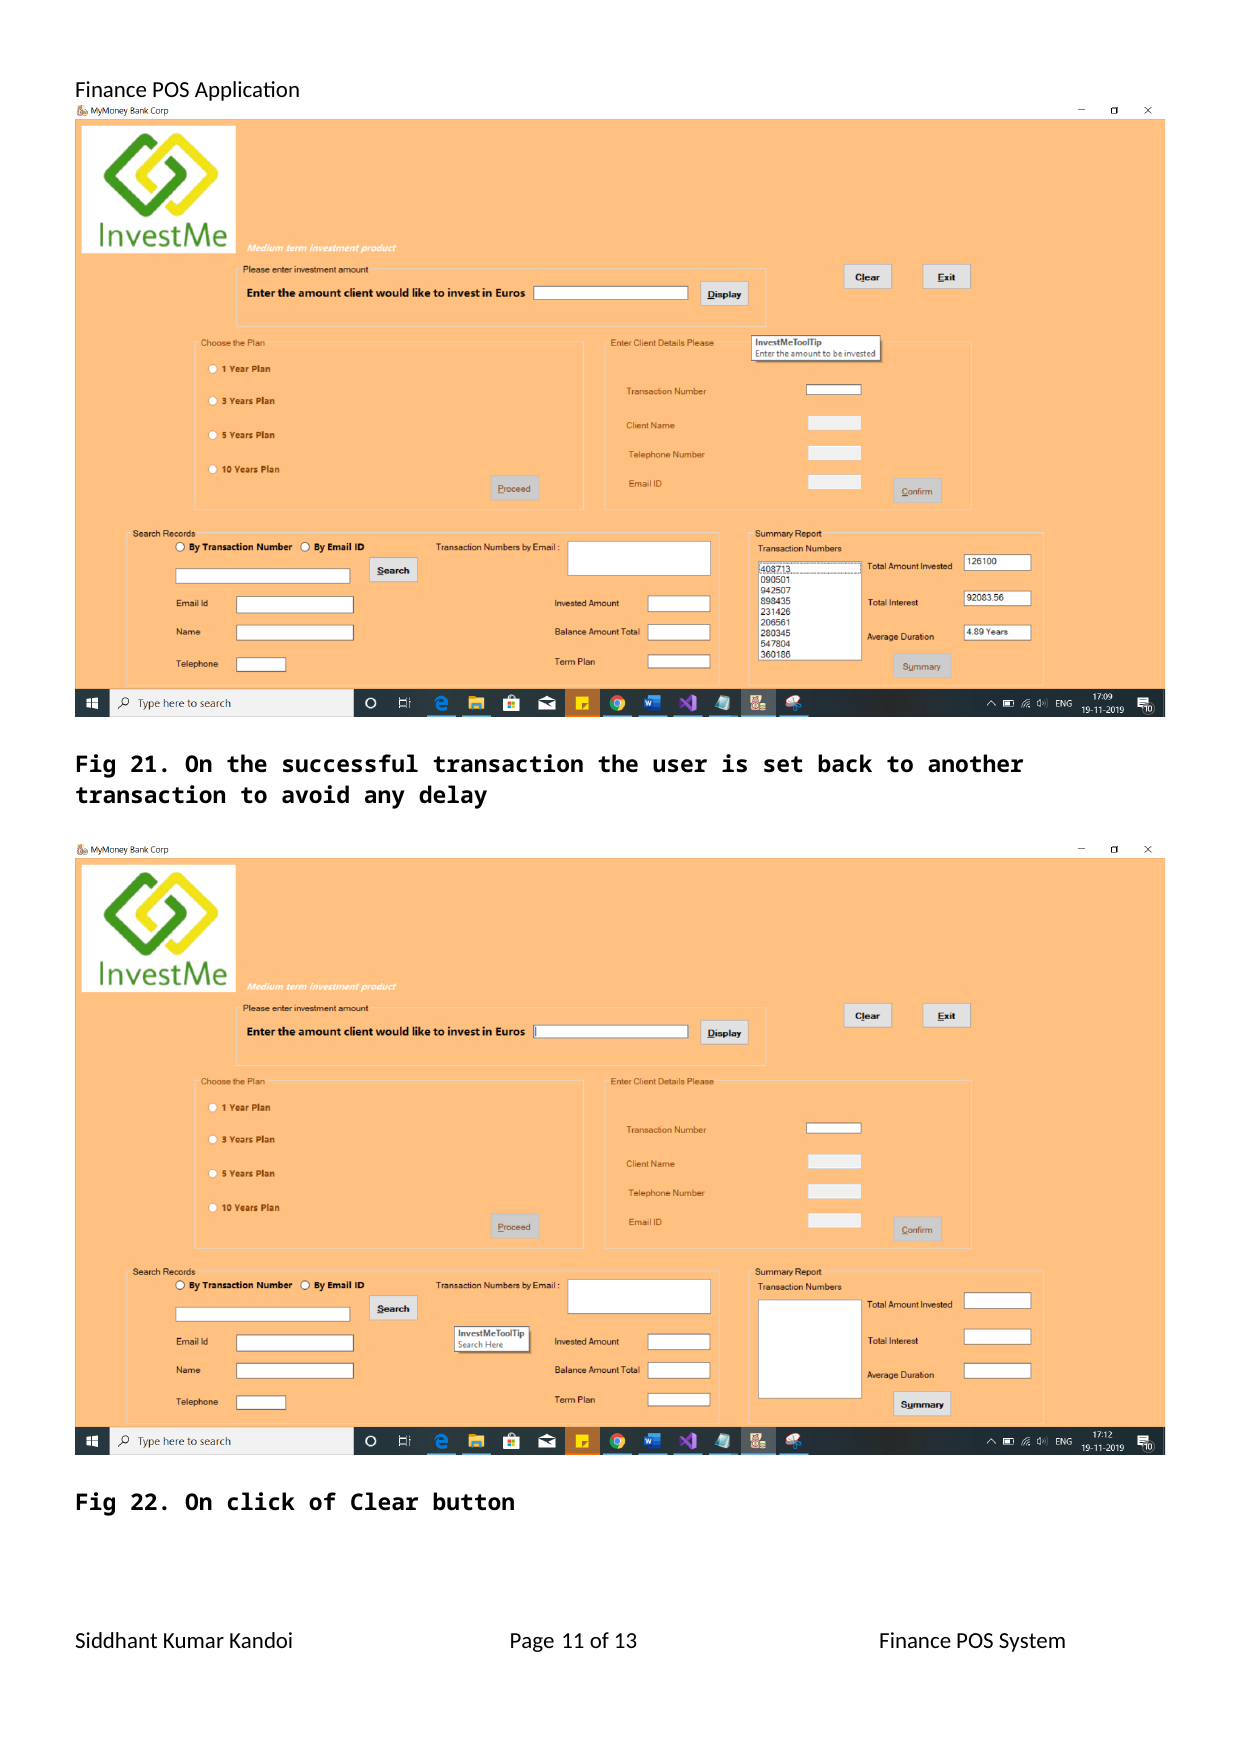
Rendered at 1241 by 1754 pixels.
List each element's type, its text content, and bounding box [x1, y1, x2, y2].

picture [75, 103, 1166, 717]
text Fig 22. On click of Clear button [75, 1486, 1165, 1517]
picture [75, 841, 1166, 1455]
text Fig 21. On the successful transaction the user is set back to another transaction to avoid any delay [75, 747, 1165, 810]
